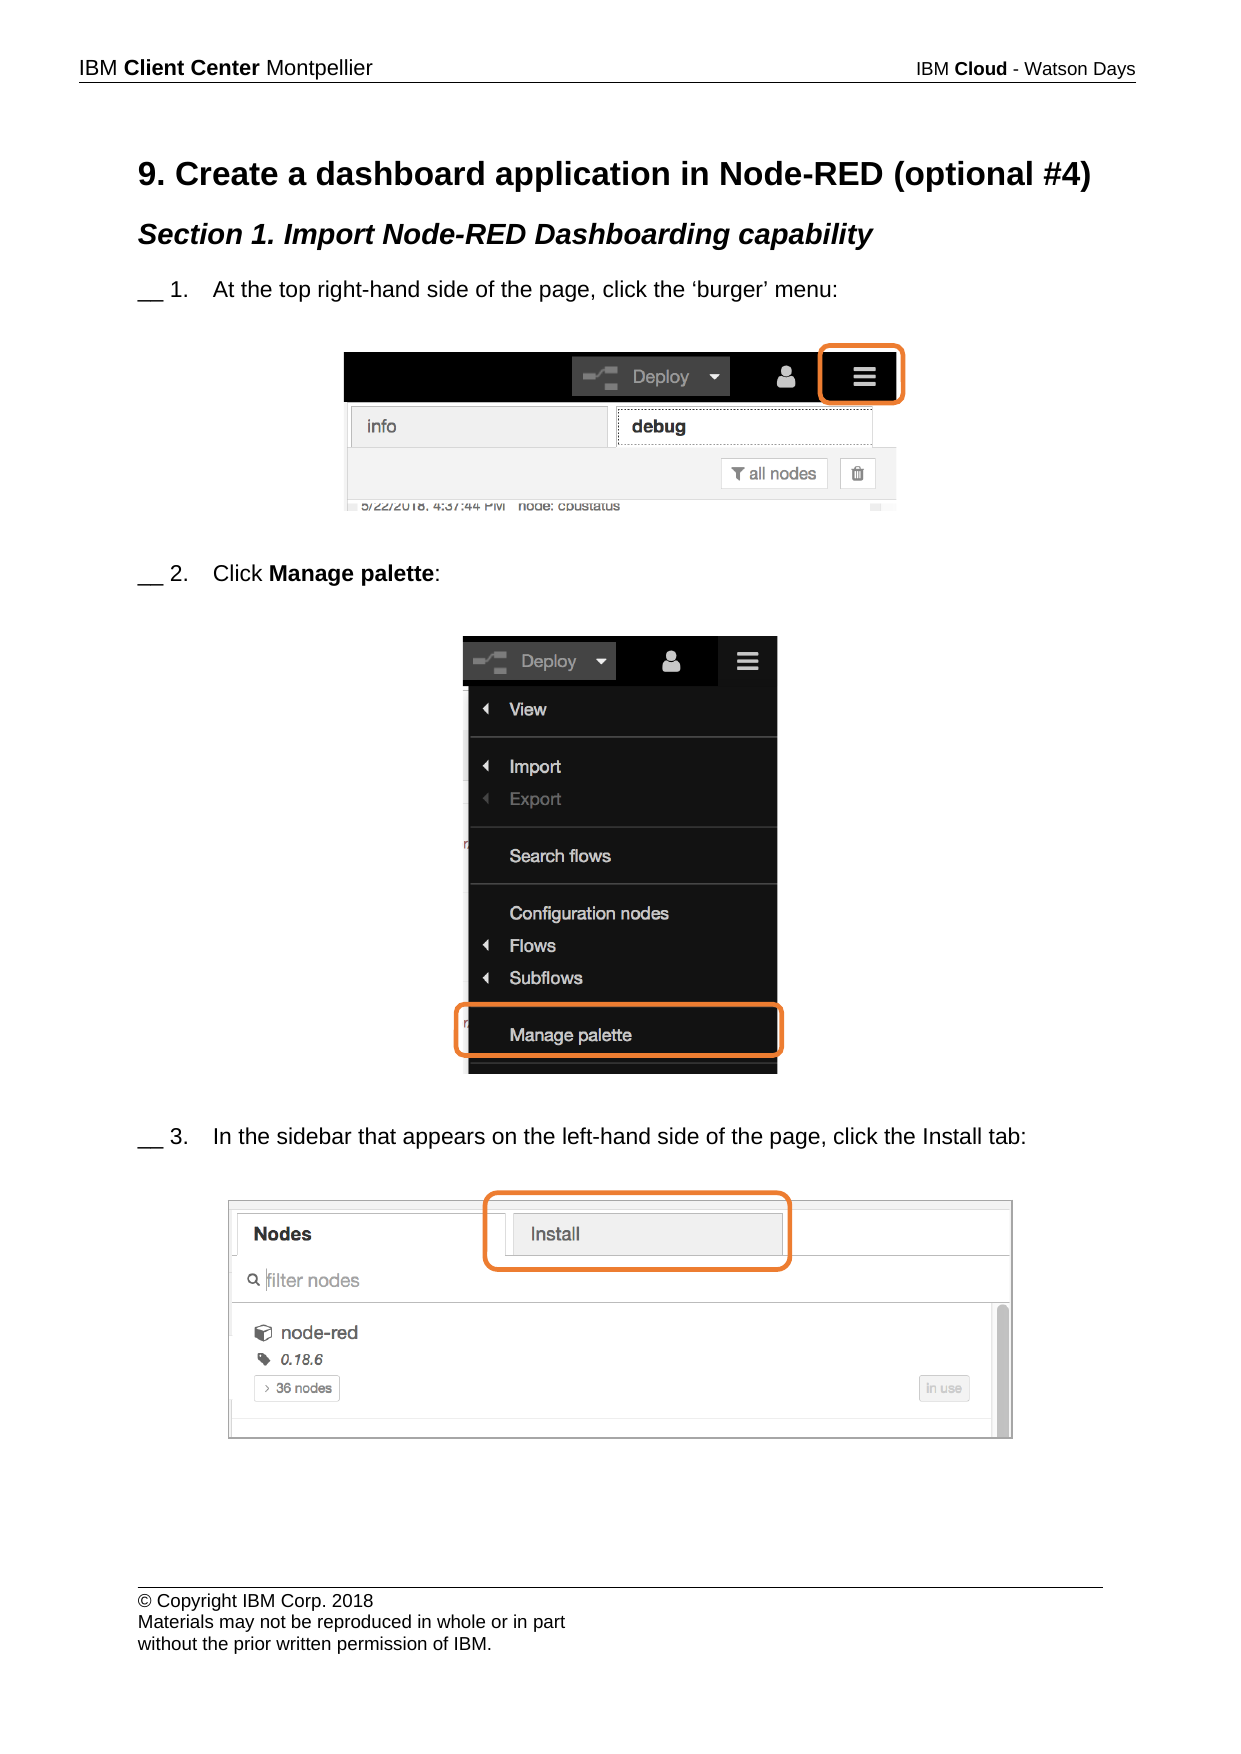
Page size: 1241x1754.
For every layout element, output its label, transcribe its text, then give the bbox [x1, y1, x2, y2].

picture [462, 1061, 778, 1078]
subtitle Import Node-RED Dashboarding capability [138, 221, 1103, 255]
picture [823, 356, 897, 404]
subtitle Create a dashboard application in Node-RED (optional #4) [138, 154, 1103, 192]
picture [462, 640, 778, 1007]
picture [343, 356, 897, 515]
picture [229, 1205, 1011, 1442]
list At the top right-hand side of the page, click the ‘burger’ menu: [138, 280, 1103, 306]
picture [462, 1011, 778, 1057]
picture [488, 1205, 787, 1271]
list In the sidebar that appears on the left-hand side of the page, click the Install tab: [138, 1127, 1103, 1154]
list Click Manage palette: [138, 564, 1103, 591]
